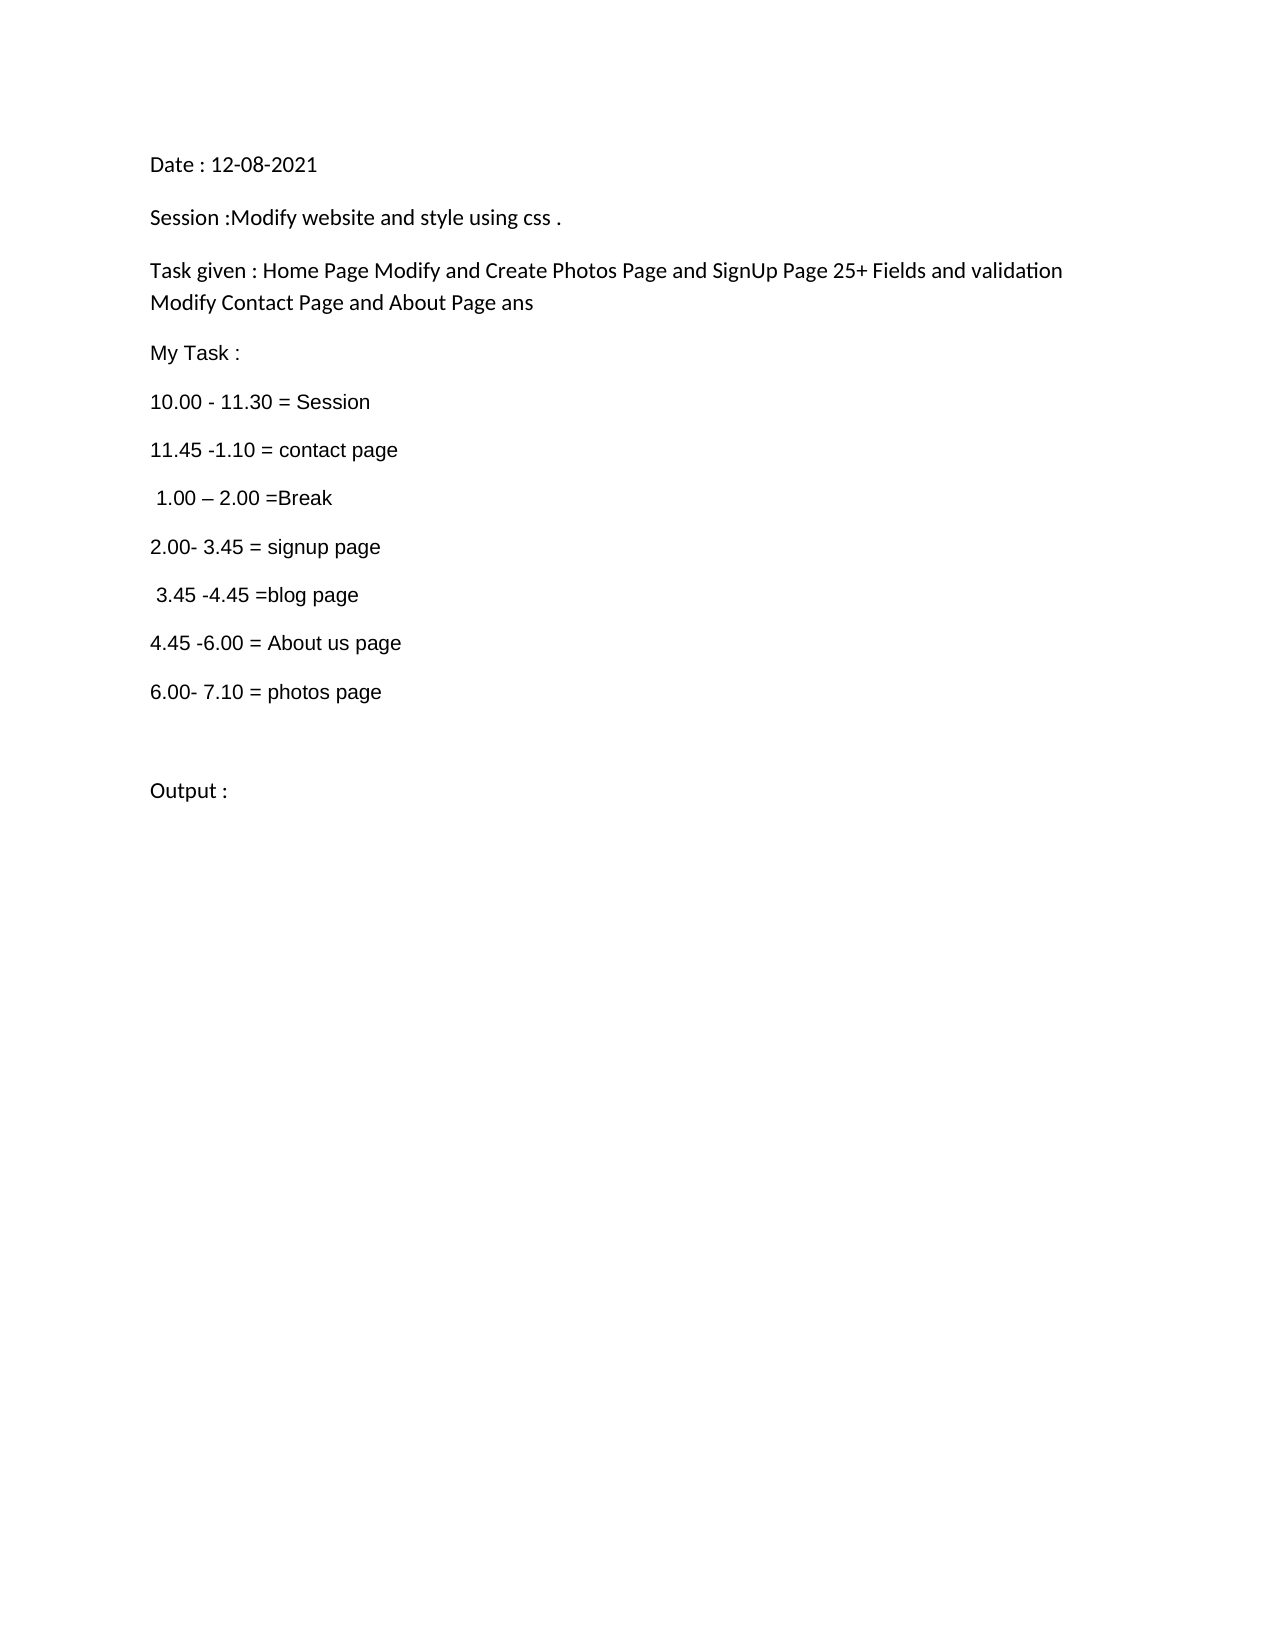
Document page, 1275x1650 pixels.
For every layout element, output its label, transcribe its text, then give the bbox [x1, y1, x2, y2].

text 4.45 -6.00 = About us page [150, 631, 1125, 655]
text Output : [150, 776, 1125, 804]
text 6.00- 7.10 = photos page [150, 679, 1125, 703]
text 2.00- 3.45 = signup page [150, 534, 1125, 558]
text 3.45 -4.45 =blog page [150, 583, 1125, 607]
text 11.45 -1.10 = contact page [150, 438, 1125, 462]
text My Task : [150, 341, 1125, 365]
text Session :Modify website and style using css . [150, 203, 1125, 231]
text Task given : Home Page Modify and Create Photos Page and SignUp Page 25+ Fields and validation Modify Contact Page and About Page ans [150, 256, 1125, 316]
text 10.00 - 11.30 = Session [150, 389, 1125, 413]
text Date : 12-08-2021 [150, 150, 1125, 178]
text 1.00 – 2.00 =Break [150, 486, 1125, 510]
